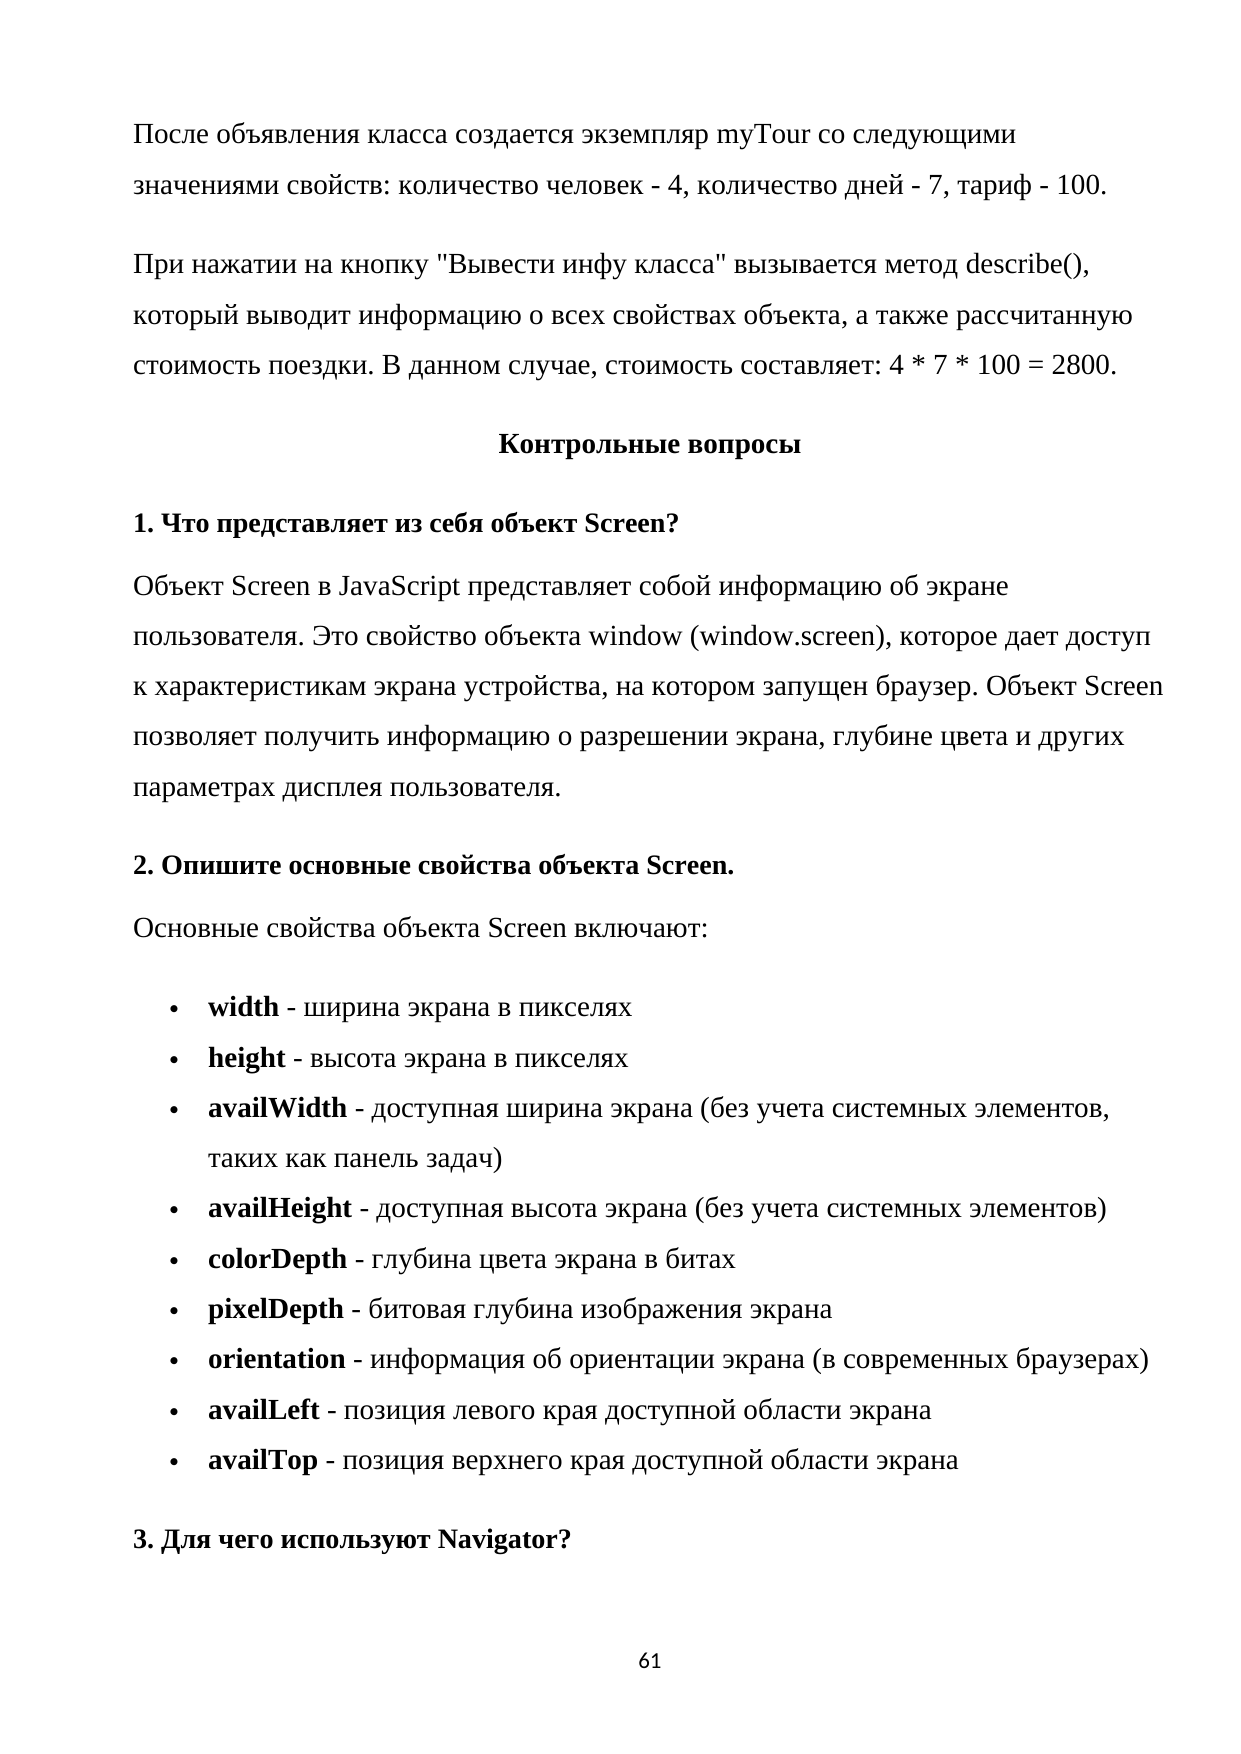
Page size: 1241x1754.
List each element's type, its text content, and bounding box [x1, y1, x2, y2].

list availTop - позиция верхнего края доступной области экрана [170, 1442, 1166, 1476]
list height - высота экрана в пикселях [170, 1040, 1166, 1073]
text После объявления класса создается экземпляр myTour со следующими значениями свойств: количество человек - 4, количество дней - 7, тариф - 100. [133, 117, 1166, 201]
list orientation - информация об ориентации экрана (в современных браузерах) [170, 1342, 1166, 1375]
subtitle 3. Для чего используют Navigator? [133, 1522, 1166, 1554]
list availWidth - доступная ширина экрана (без учета системных элементов, таких как панель задач) [170, 1090, 1166, 1174]
list colorDepth - глубина цвета экрана в битах [170, 1241, 1166, 1274]
subtitle 2. Опишите основные свойства объекта Screen. [133, 848, 1166, 881]
text Контрольные вопросы [144, 427, 1155, 460]
list availLeft - позиция левого края доступной области экрана [170, 1392, 1166, 1425]
list width - ширина экрана в пикселях [170, 989, 1166, 1023]
list pixelDepth - битовая глубина изображения экрана [170, 1291, 1166, 1325]
subtitle 1. Что представляет из себя объект Screen? [133, 506, 1166, 538]
text Основные свойства объекта Screen включают: [133, 910, 1166, 943]
text Объект Screen в JavaScript представляет собой информацию об экране пользователя. Это свойство объекта window (window.screen), которое дает доступ к характеристикам экрана устройства, на котором запущен браузер. Объект Screen позволяет получить информацию о разрешении экрана, глубине цвета и других параметрах дисплея пользователя. [133, 568, 1166, 802]
list availHeight - доступная высота экрана (без учета системных элементов) [170, 1191, 1166, 1224]
text При нажатии на кнопку "Вывести инфу класса" вызывается метод describe(), который выводит информацию о всех свойствах объекта, а также рассчитанную стоимость поездки. В данном случае, стоимость составляет: 4 * 7 * 100 = 2800. [133, 246, 1166, 381]
